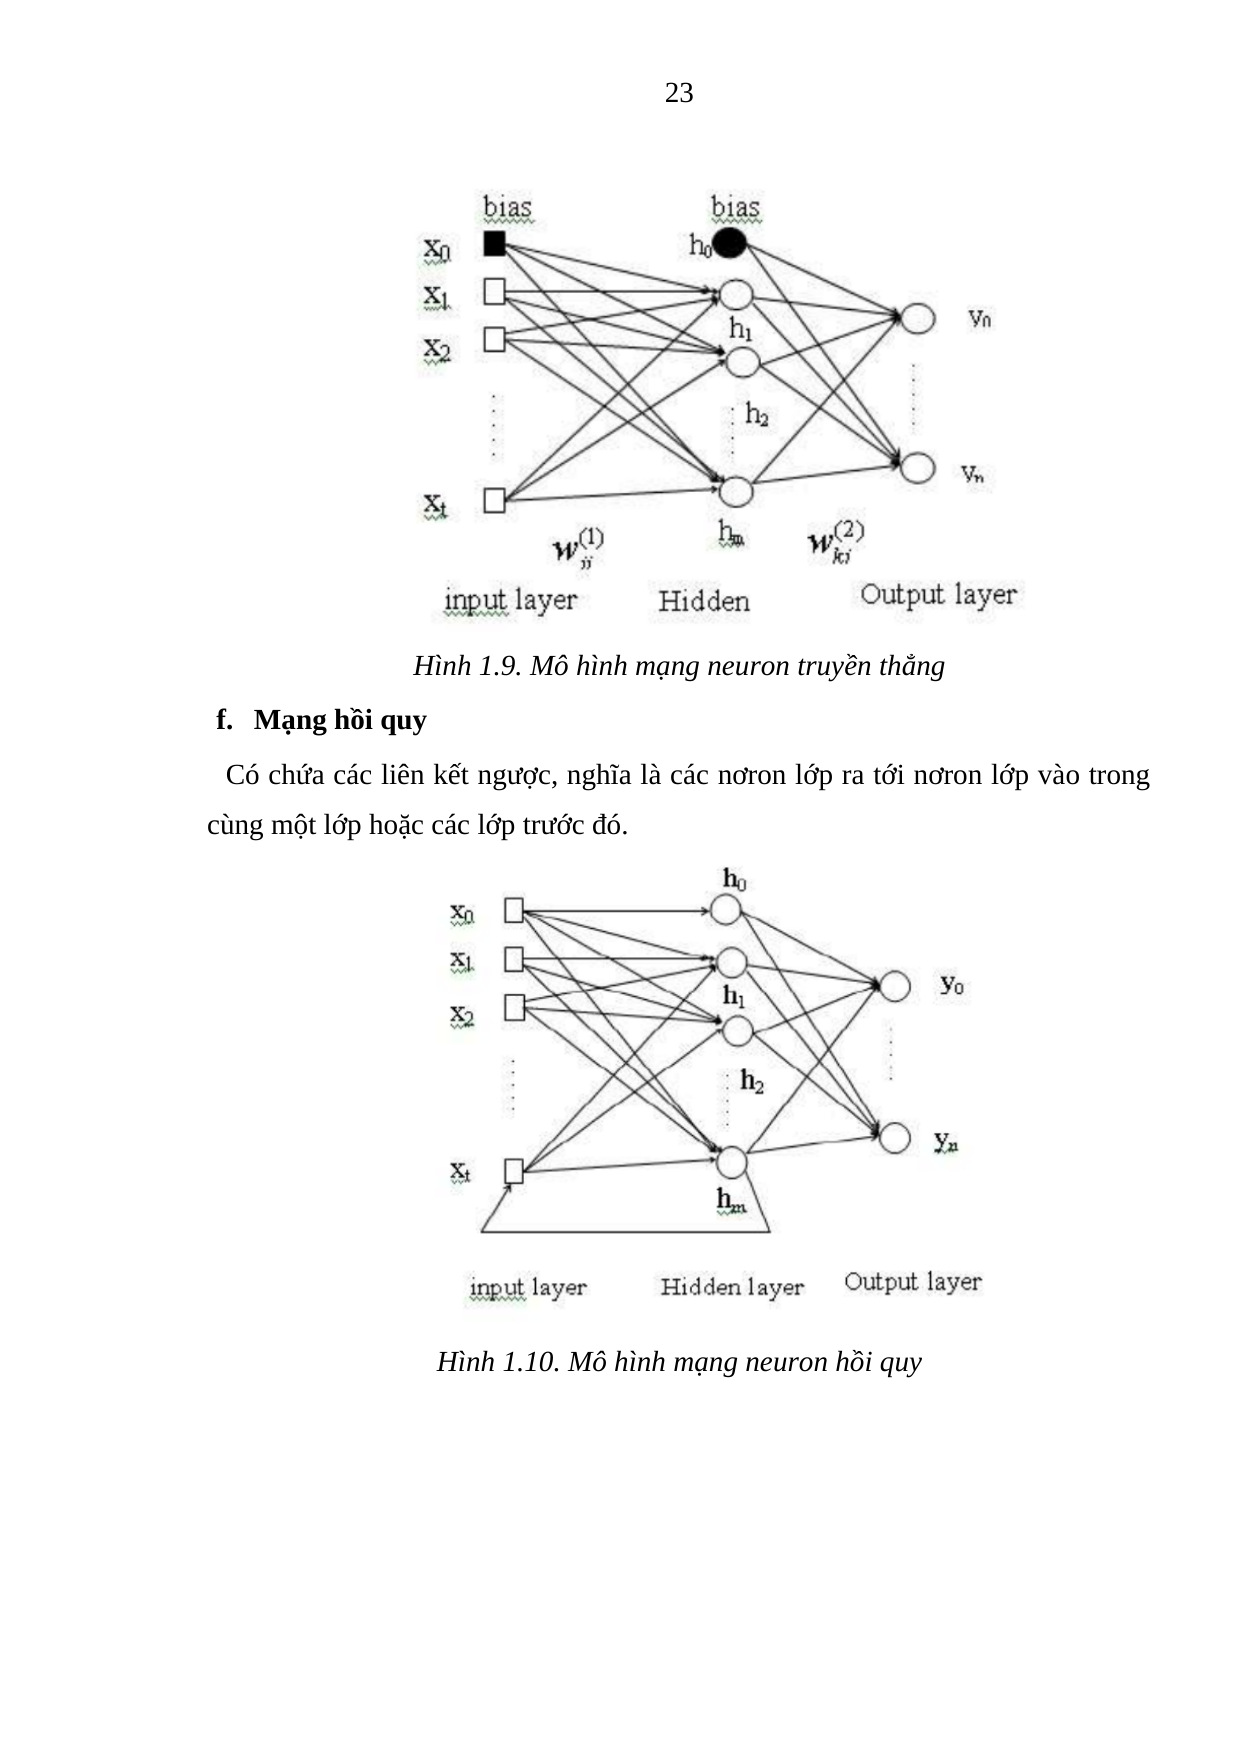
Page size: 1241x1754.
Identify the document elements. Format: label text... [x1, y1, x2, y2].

text Hình 1.10. Mô hình mạng neuron hồi quy [207, 1344, 1152, 1378]
picture [225, 861, 1156, 1328]
picture [225, 147, 1156, 632]
subtitle Mạng hồi quy [216, 702, 1152, 736]
text Có chứa các liên kết ngược, nghĩa là các nơron lớp ra tới nơron lớp vào trong cùng một lớp hoặc các lớp trước đó. [207, 757, 1152, 841]
text Hình 1.9. Mô hình mạng neuron truyền thẳng [207, 648, 1152, 682]
